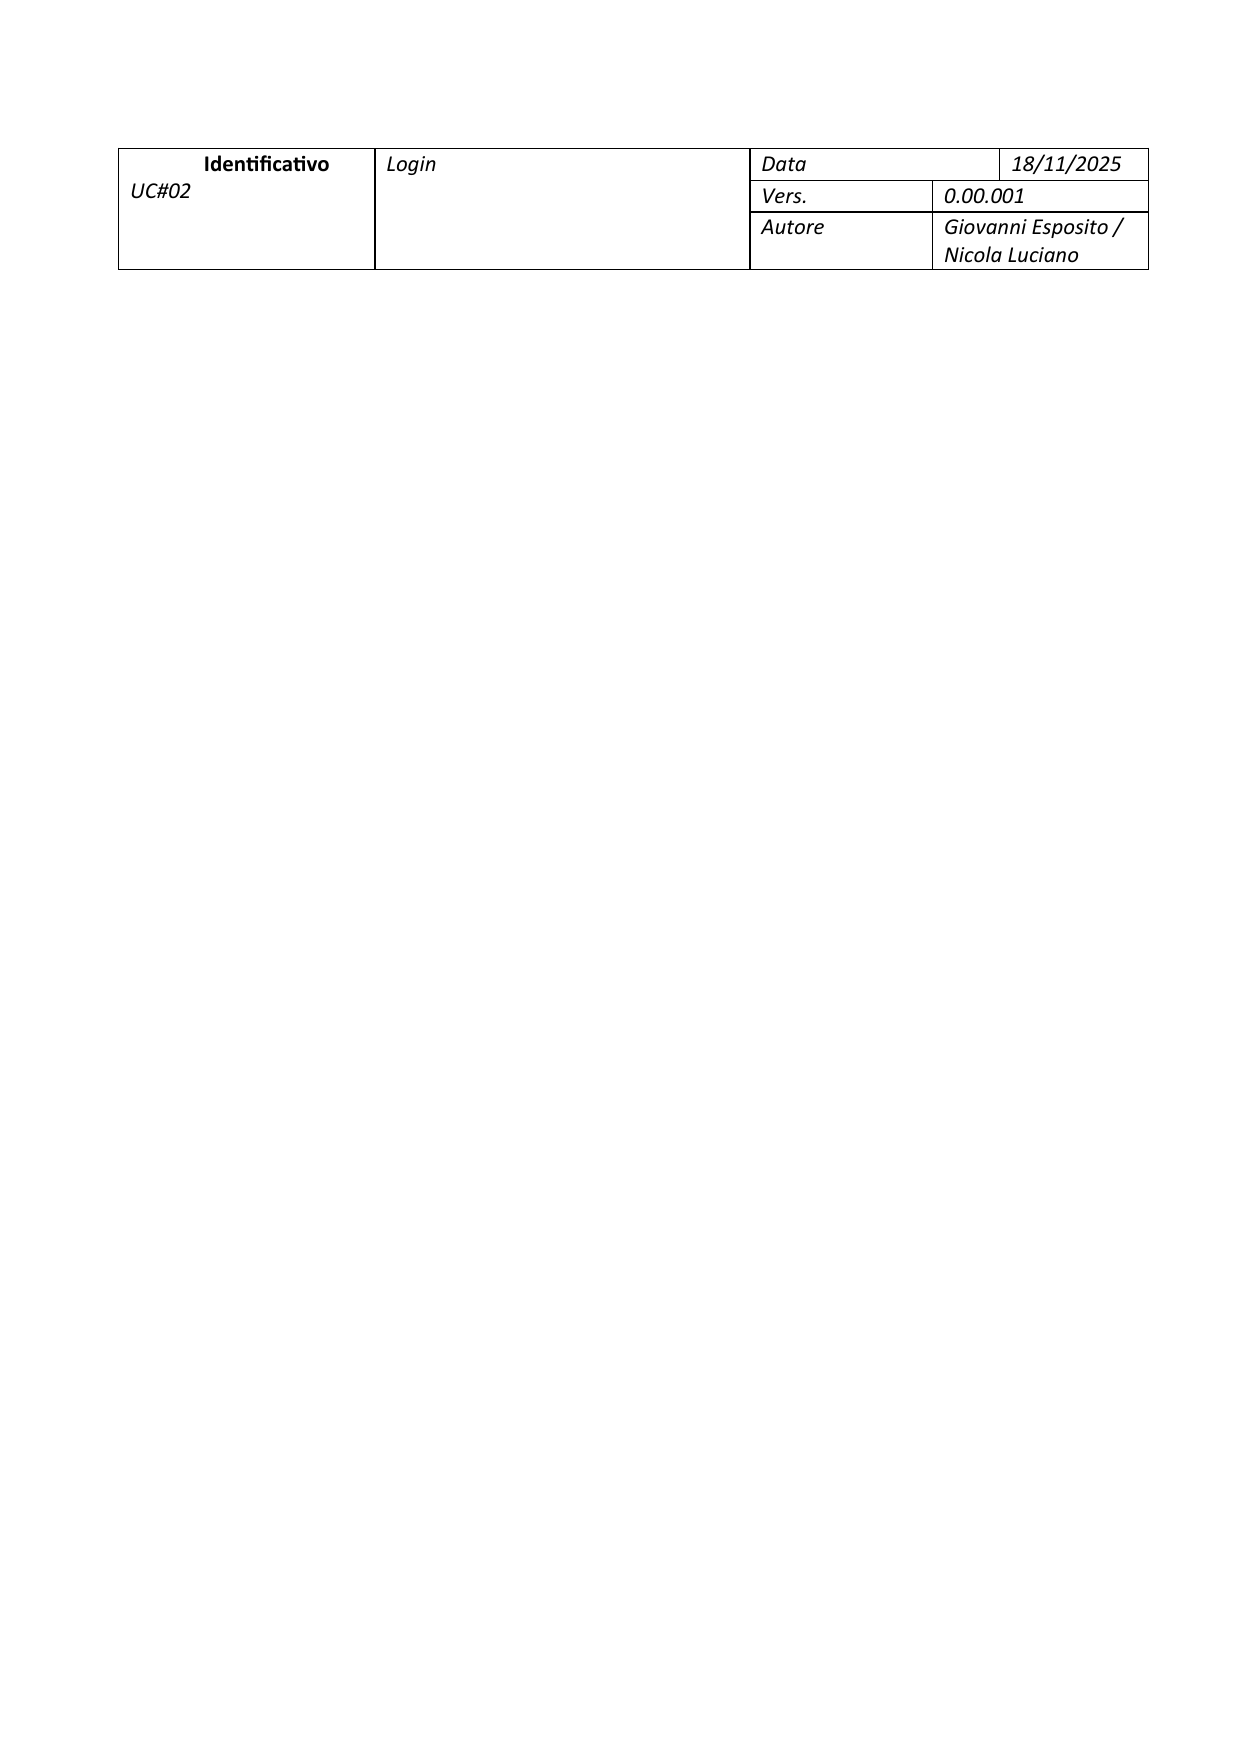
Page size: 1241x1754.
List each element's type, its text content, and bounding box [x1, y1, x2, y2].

table_cell Autore [751, 213, 932, 268]
table_header Data [751, 149, 999, 180]
table_header Identificativo UC#02 [119, 149, 374, 268]
table_cell 0.00.001 [933, 181, 1148, 211]
table_cell Vers. [751, 181, 932, 211]
table_cell Giovanni Esposito / Nicola Luciano [933, 213, 1148, 268]
table_header Login [376, 149, 749, 268]
table_header 18/11/2025 [1000, 149, 1148, 180]
